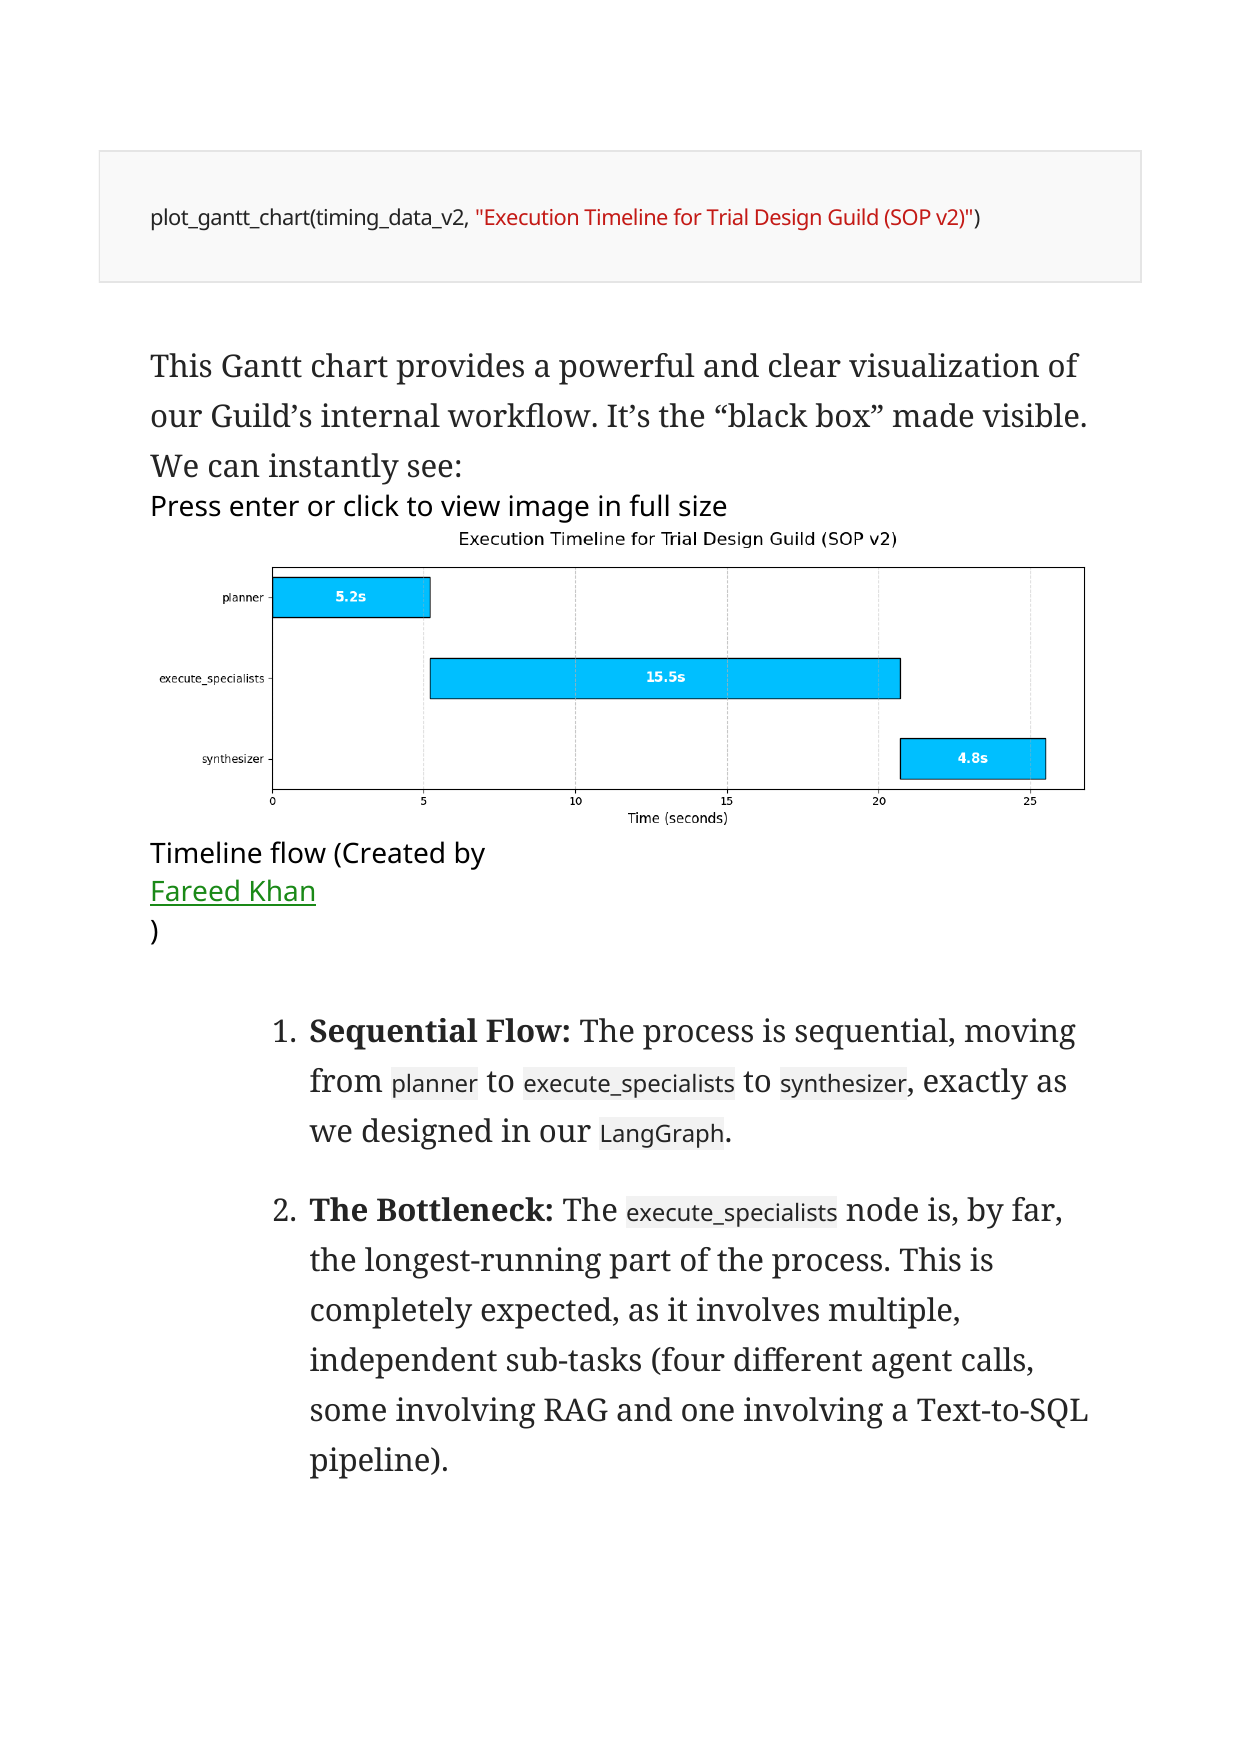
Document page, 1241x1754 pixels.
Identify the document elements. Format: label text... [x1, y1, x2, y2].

list The Bottleneck: The execute_specialists node is, by far, the longest-running part of the process. This is completely expected, as it involves multiple, independent sub-tasks (four different agent calls, some involving RAG and one involving a Text-to-SQL pipeline). [272, 1180, 1090, 1480]
text Timeline flow (Created by [150, 834, 1090, 872]
text Press enter or click to view image in full size [150, 486, 1090, 524]
text plot_gantt_chart(timing_data_v2, "Execution Timeline for Trial Design Guild (SOP v2)") [100, 152, 1140, 281]
text Fareed Khan [150, 872, 1090, 910]
picture [150, 524, 1091, 834]
list Sequential Flow: The process is sequential, moving from planner to execute_specialists to synthesizer, exactly as we designed in our LangGraph. [272, 1002, 1090, 1152]
text ) [150, 910, 1090, 948]
text This Gantt chart provides a powerful and clear visualization of our Guild’s internal workflow. It’s the “black box” made visible. We can instantly see: [150, 336, 1090, 486]
